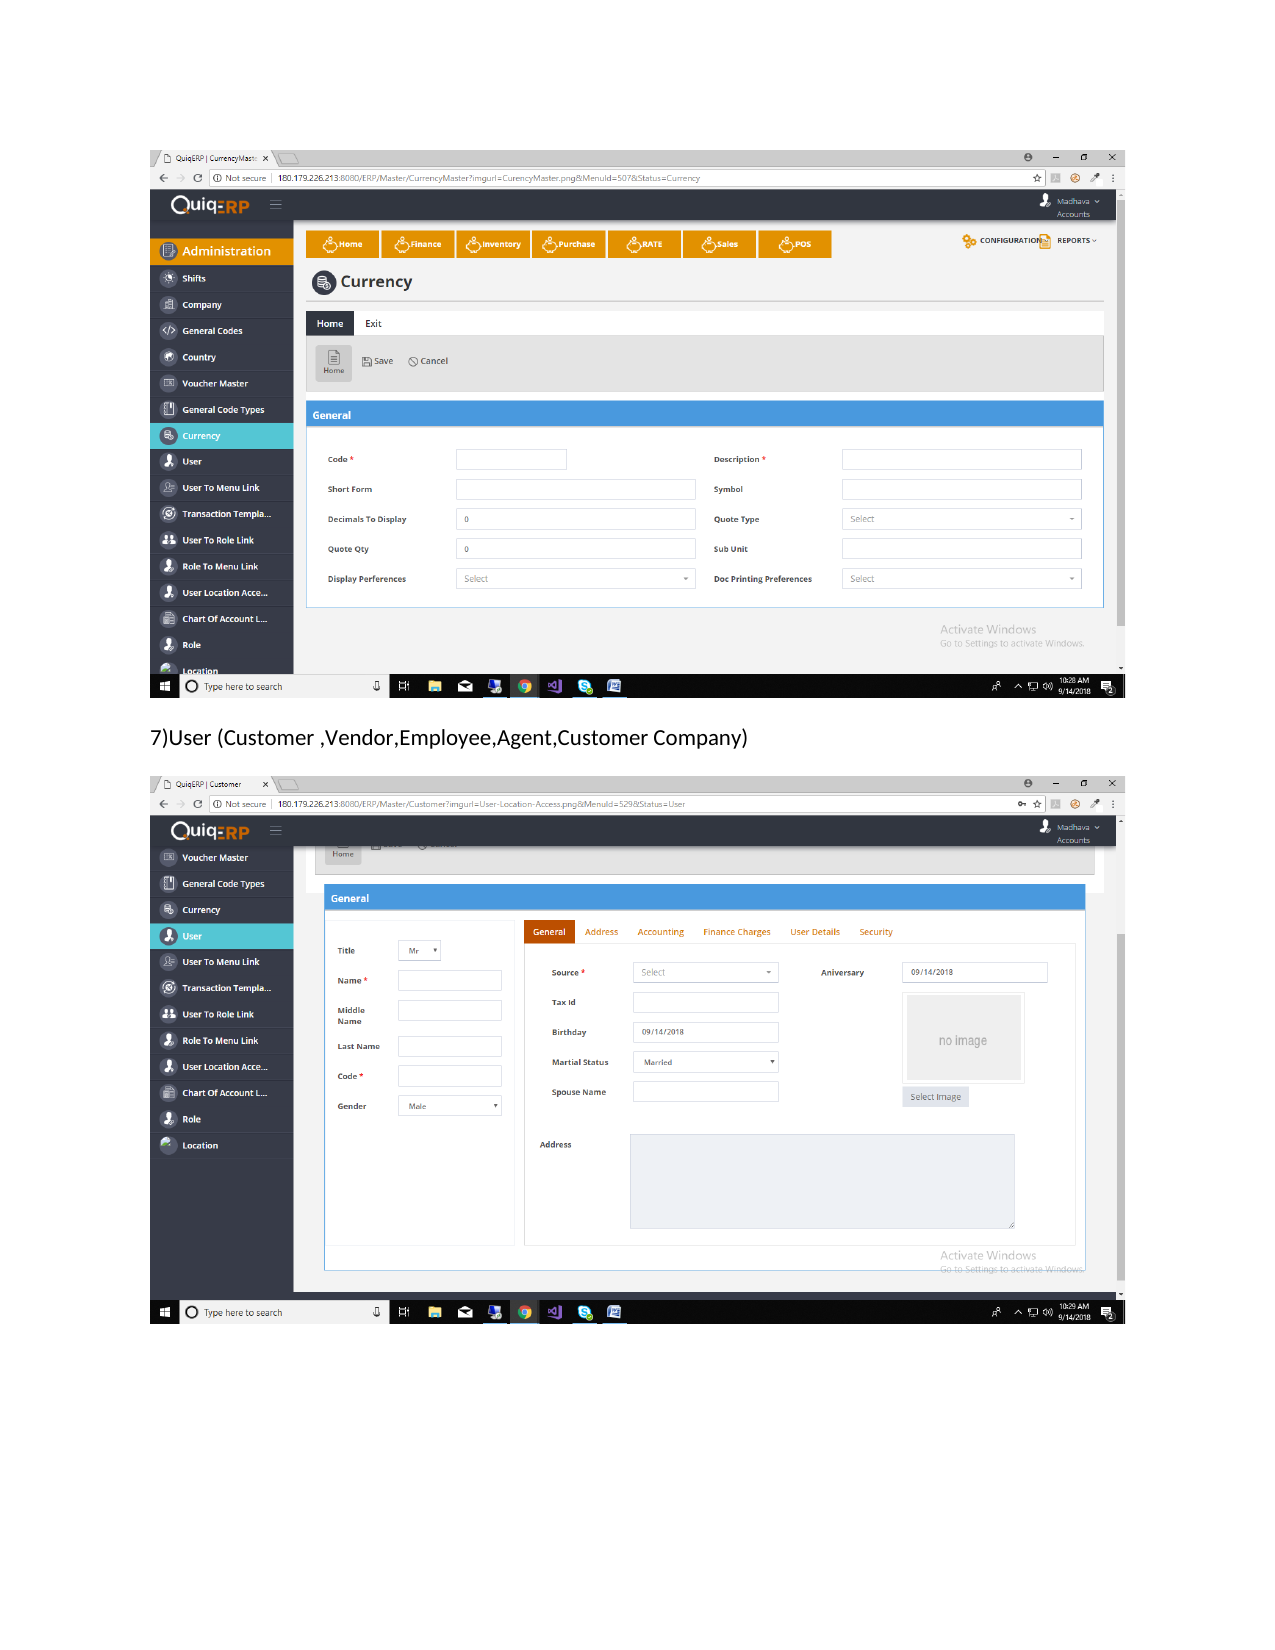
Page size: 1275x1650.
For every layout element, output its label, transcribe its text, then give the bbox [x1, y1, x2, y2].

picture [150, 776, 1125, 1324]
picture [150, 150, 1125, 698]
text 7)User (Customer ,Vendor,Employee,Agent,Customer Company) [150, 723, 1125, 751]
